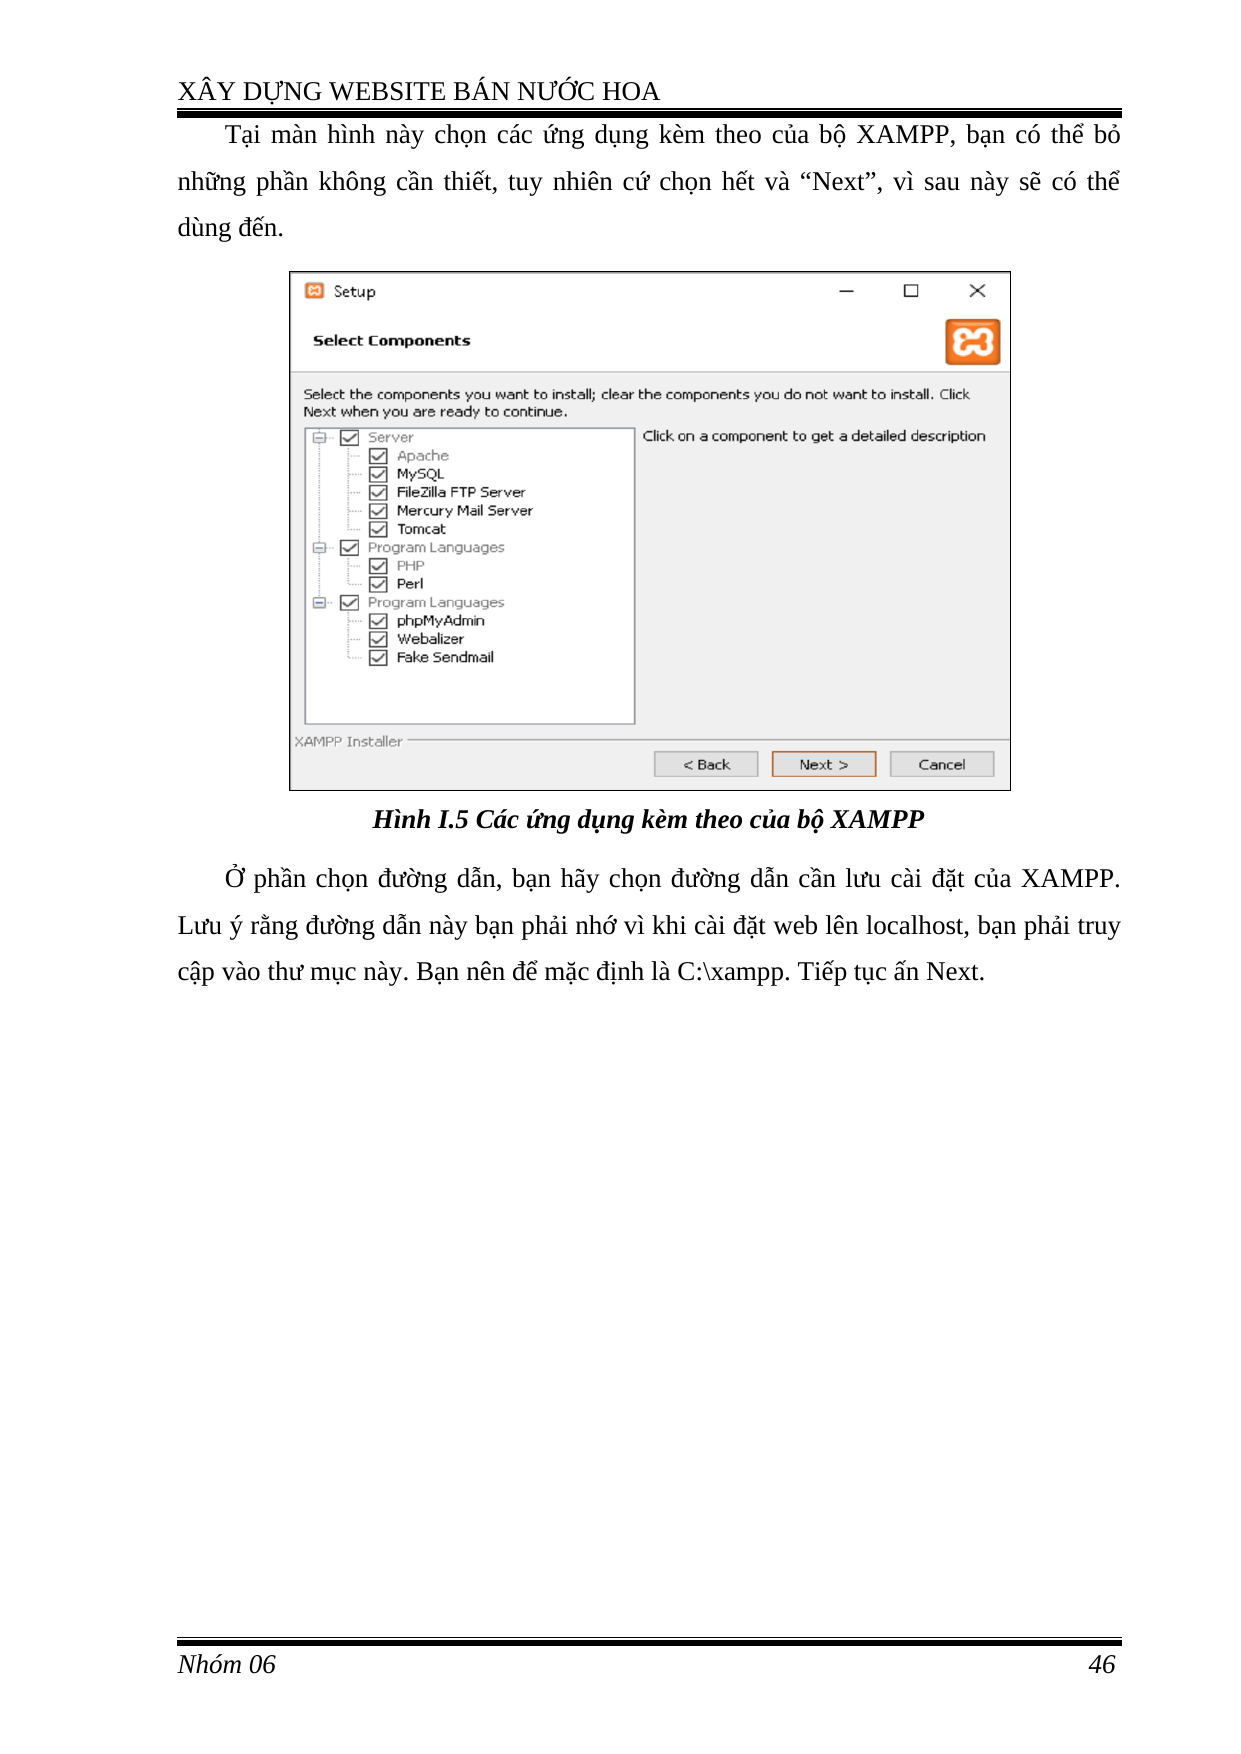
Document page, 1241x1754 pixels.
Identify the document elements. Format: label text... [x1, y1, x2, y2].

picture [290, 272, 1010, 790]
text Tại màn hình này chọn các ứng dụng kèm theo của bộ XAMPP, bạn có thể bỏ những phần không cần thiết, tuy nhiên cứ chọn hết và “Next”, vì sau này sẽ có thể dùng đến. [177, 118, 1122, 243]
text Hình I.5 Các ứng dụng kèm theo của bộ XAMPP [177, 803, 1122, 834]
text Ở phần chọn đường dẫn, bạn hãy chọn đường dẫn cần lưu cài đặt của XAMPP. Lưu ý rằng đường dẫn này bạn phải nhớ vì khi cài đặt web lên localhost, bạn phải truy cập vào thư mục này. Bạn nên để mặc định là C:\xampp. Tiếp tục ấn Next. [177, 862, 1122, 987]
